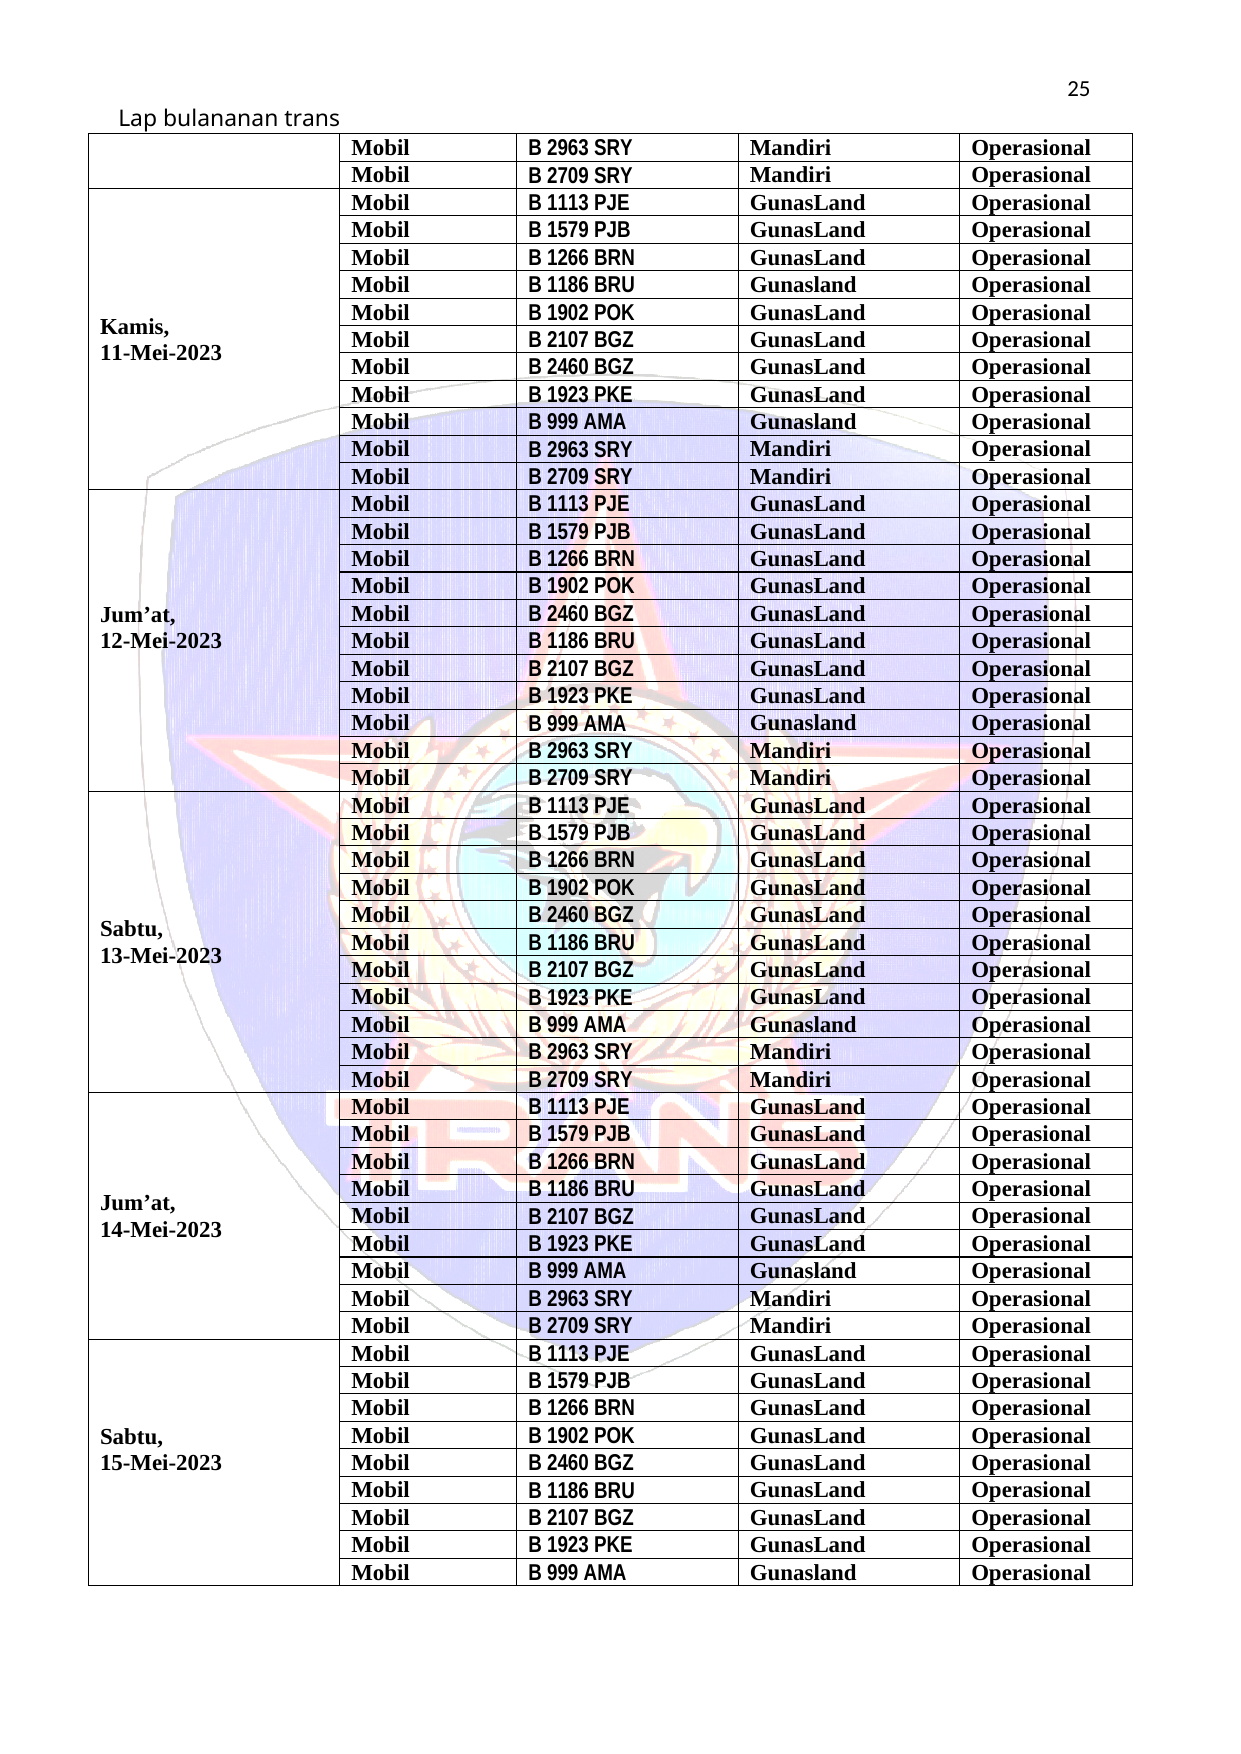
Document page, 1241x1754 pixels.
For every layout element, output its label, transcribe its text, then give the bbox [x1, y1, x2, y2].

table_cell Mandiri [739, 737, 959, 763]
table_cell Operasional [960, 1148, 1132, 1174]
table_cell Operasional [960, 436, 1132, 462]
table_cell Operasional [960, 1504, 1132, 1530]
table_cell Operasional [960, 1258, 1132, 1284]
table_cell Operasional [960, 1066, 1132, 1092]
table_cell B 999 AMA [517, 1011, 738, 1037]
table_cell B 1186 BRU [517, 1477, 738, 1503]
table_cell B 1266 BRN [517, 1394, 738, 1421]
table_cell Operasional [960, 1175, 1132, 1202]
table_cell GunasLand [739, 1340, 959, 1366]
table_cell Mobil [340, 1285, 516, 1311]
table_cell Mobil [340, 627, 516, 654]
table_cell GunasLand [739, 326, 959, 352]
table_cell Mandiri [739, 1312, 959, 1338]
table_cell B 999 AMA [517, 1258, 738, 1284]
table_cell B 1113 PJE [517, 1340, 738, 1366]
table_cell Mobil [340, 1312, 516, 1338]
table_cell GunasLand [739, 189, 959, 215]
table_cell Mobil [340, 353, 516, 380]
table_cell Gunasland [739, 271, 959, 297]
table_cell Operasional [960, 271, 1132, 297]
table_cell Operasional [960, 846, 1132, 873]
table_cell Mobil [340, 1203, 516, 1229]
table_cell Operasional [960, 353, 1132, 380]
table_cell Operasional [960, 216, 1132, 243]
table_cell GunasLand [739, 1504, 959, 1530]
table_cell B 2963 SRY [517, 1285, 738, 1311]
table_cell B 1186 BRU [517, 929, 738, 955]
table_cell B 2460 BGZ [517, 353, 738, 380]
table_cell Mobil [340, 573, 516, 599]
table_cell Operasional [960, 244, 1132, 270]
table_cell Mobil [340, 1258, 516, 1284]
table_cell GunasLand [739, 1531, 959, 1558]
table_cell B 1579 PJB [517, 216, 738, 243]
table_cell Mobil [340, 216, 516, 243]
table_cell Operasional [960, 682, 1132, 708]
table_cell GunasLand [739, 956, 959, 982]
table_cell Operasional [960, 1285, 1132, 1311]
table_cell Operasional [960, 1340, 1132, 1366]
table_cell Operasional [960, 299, 1132, 325]
table_cell B 1266 BRN [517, 846, 738, 873]
table_cell Jum’at, 12-Mei-2023 [89, 490, 339, 791]
table_cell Mobil [340, 846, 516, 873]
table_cell Operasional [960, 956, 1132, 982]
table_cell Mobil [340, 1477, 516, 1503]
table_cell Mobil [340, 792, 516, 818]
table_cell Mobil [340, 134, 516, 161]
table_cell Mobil [340, 1011, 516, 1037]
table_cell Operasional [960, 1120, 1132, 1147]
table_cell Mobil [340, 901, 516, 928]
table_cell Mobil [340, 819, 516, 845]
table_cell Gunasland [739, 710, 959, 736]
table_cell B 2107 BGZ [517, 1203, 738, 1229]
table_cell Operasional [960, 1394, 1132, 1421]
table_cell Operasional [960, 1531, 1132, 1558]
table_cell Mobil [340, 764, 516, 791]
table_cell B 1902 POK [517, 874, 738, 900]
table_cell B 2709 SRY [517, 1066, 738, 1092]
table_cell Mobil [340, 1066, 516, 1092]
table_cell Operasional [960, 874, 1132, 900]
table_cell Mobil [340, 874, 516, 900]
table_cell Operasional [960, 1312, 1132, 1338]
table_cell B 1113 PJE [517, 490, 738, 517]
table_cell Mobil [340, 1340, 516, 1366]
table_cell Mobil [340, 1367, 516, 1393]
table_cell B 1902 POK [517, 1422, 738, 1448]
table_cell Mobil [340, 408, 516, 434]
table_cell Operasional [960, 162, 1132, 188]
table_cell B 1266 BRN [517, 244, 738, 270]
table_cell GunasLand [739, 1449, 959, 1476]
table_cell Mobil [340, 162, 516, 188]
table_cell Operasional [960, 463, 1132, 489]
table_cell Mobil [340, 244, 516, 270]
table_cell Operasional [960, 764, 1132, 791]
table_cell GunasLand [739, 1120, 959, 1147]
table_cell Mobil [340, 1422, 516, 1448]
table_cell Mobil [340, 436, 516, 462]
table_cell Operasional [960, 490, 1132, 517]
table_cell B 2460 BGZ [517, 901, 738, 928]
table_cell Operasional [960, 819, 1132, 845]
table_cell Mobil [340, 737, 516, 763]
table_cell Operasional [960, 545, 1132, 571]
table_cell Jum’at, 14-Mei-2023 [89, 1093, 339, 1338]
table_cell GunasLand [739, 1203, 959, 1229]
table_cell Operasional [960, 381, 1132, 407]
table_cell B 1923 PKE [517, 1531, 738, 1558]
table_cell GunasLand [739, 1093, 959, 1119]
table_cell Mobil [340, 600, 516, 626]
table_cell GunasLand [739, 490, 959, 517]
table_cell B 1579 PJB [517, 1120, 738, 1147]
table_cell Mandiri [739, 436, 959, 462]
table_cell B 1923 PKE [517, 682, 738, 708]
table_cell B 2709 SRY [517, 1312, 738, 1338]
table_cell B 2107 BGZ [517, 655, 738, 681]
table_cell GunasLand [739, 792, 959, 818]
table_cell Operasional [960, 134, 1132, 161]
table_cell B 1113 PJE [517, 1093, 738, 1119]
table_cell Mobil [340, 1175, 516, 1202]
table_cell B 1923 PKE [517, 984, 738, 1010]
table_cell Mobil [340, 271, 516, 297]
table_cell Operasional [960, 1203, 1132, 1229]
table_cell Mobil [340, 381, 516, 407]
table_cell Mobil [340, 655, 516, 681]
table_cell B 1902 POK [517, 299, 738, 325]
table_cell Operasional [960, 710, 1132, 736]
table_cell Mobil [340, 189, 516, 215]
table_cell B 1186 BRU [517, 627, 738, 654]
table_cell B 1186 BRU [517, 1175, 738, 1202]
table_cell Mobil [340, 1230, 516, 1256]
table_cell Gunasland [739, 1559, 959, 1585]
table_cell GunasLand [739, 929, 959, 955]
table_cell Operasional [960, 408, 1132, 434]
table_cell GunasLand [739, 353, 959, 380]
table_cell Operasional [960, 573, 1132, 599]
table_cell GunasLand [739, 1394, 959, 1421]
table_cell Operasional [960, 1422, 1132, 1448]
table_cell GunasLand [739, 216, 959, 243]
table_cell Operasional [960, 737, 1132, 763]
table_cell Mobil [340, 490, 516, 517]
table_cell B 2107 BGZ [517, 956, 738, 982]
table_cell B 2709 SRY [517, 764, 738, 791]
table_cell Mobil [340, 956, 516, 982]
table_cell GunasLand [739, 1422, 959, 1448]
table_cell B 1923 PKE [517, 381, 738, 407]
table_cell GunasLand [739, 984, 959, 1010]
table_cell Mandiri [739, 1038, 959, 1064]
table_cell Mobil [340, 1394, 516, 1421]
table_cell Mandiri [739, 162, 959, 188]
table_cell GunasLand [739, 381, 959, 407]
table_cell Mobil [340, 518, 516, 544]
table_cell Gunasland [739, 1011, 959, 1037]
table_cell B 1266 BRN [517, 1148, 738, 1174]
table_cell Kamis, 11-Mei-2023 [89, 189, 339, 489]
table_cell GunasLand [739, 244, 959, 270]
table_cell GunasLand [739, 1477, 959, 1503]
table_cell GunasLand [739, 518, 959, 544]
table_cell Mandiri [739, 764, 959, 791]
table_cell Mobil [340, 463, 516, 489]
table_cell Operasional [960, 1367, 1132, 1393]
table_cell Mandiri [739, 1066, 959, 1092]
table_cell GunasLand [739, 901, 959, 928]
table_cell B 2963 SRY [517, 737, 738, 763]
table_cell Operasional [960, 984, 1132, 1010]
table_cell Mobil [340, 1148, 516, 1174]
table_cell B 2963 SRY [517, 436, 738, 462]
table_cell Mandiri [739, 463, 959, 489]
table_cell Mobil [340, 326, 516, 352]
table_cell GunasLand [739, 1148, 959, 1174]
table_cell GunasLand [739, 682, 959, 708]
table_cell Operasional [960, 1011, 1132, 1037]
table_cell Sabtu, 15-Mei-2023 [89, 1340, 339, 1585]
table_cell B 1579 PJB [517, 1367, 738, 1393]
table_cell Mandiri [739, 1285, 959, 1311]
table_cell Mobil [340, 1531, 516, 1558]
table_cell GunasLand [739, 1367, 959, 1393]
table_cell Operasional [960, 627, 1132, 654]
table_cell B 1113 PJE [517, 792, 738, 818]
table_cell B 1186 BRU [517, 271, 738, 297]
table_cell Operasional [960, 1449, 1132, 1476]
table_cell Operasional [960, 518, 1132, 544]
table_cell Operasional [960, 1093, 1132, 1119]
table_cell B 2709 SRY [517, 162, 738, 188]
table_cell B 999 AMA [517, 408, 738, 434]
table_cell GunasLand [739, 600, 959, 626]
table_cell B 1579 PJB [517, 819, 738, 845]
table_cell Operasional [960, 1230, 1132, 1256]
table_cell Mobil [340, 1504, 516, 1530]
table_cell Mobil [340, 299, 516, 325]
table_cell GunasLand [739, 874, 959, 900]
table_cell B 2107 BGZ [517, 1504, 738, 1530]
table_cell B 1266 BRN [517, 545, 738, 571]
table_cell GunasLand [739, 299, 959, 325]
table_cell Mobil [340, 984, 516, 1010]
table_cell GunasLand [739, 846, 959, 873]
table_cell B 999 AMA [517, 1559, 738, 1585]
table_cell B 2963 SRY [517, 1038, 738, 1064]
table_cell GunasLand [739, 1175, 959, 1202]
table_cell Mandiri [739, 134, 959, 161]
table_cell Gunasland [739, 408, 959, 434]
table_cell Operasional [960, 1038, 1132, 1064]
table_cell GunasLand [739, 573, 959, 599]
table_cell B 1113 PJE [517, 189, 738, 215]
table_cell Operasional [960, 1477, 1132, 1503]
table_cell Mobil [340, 682, 516, 708]
table_cell Operasional [960, 1559, 1132, 1585]
table_cell Mobil [340, 710, 516, 736]
table_cell GunasLand [739, 1230, 959, 1256]
table_cell Operasional [960, 792, 1132, 818]
table_cell Operasional [960, 326, 1132, 352]
table_cell GunasLand [739, 655, 959, 681]
table_cell Operasional [960, 655, 1132, 681]
table_cell Operasional [960, 929, 1132, 955]
table_cell Mobil [340, 929, 516, 955]
table_cell Operasional [960, 600, 1132, 626]
table_cell B 1902 POK [517, 573, 738, 599]
table_cell Mobil [340, 1093, 516, 1119]
table_cell B 2963 SRY [517, 134, 738, 161]
table_cell GunasLand [739, 819, 959, 845]
table_cell Gunasland [739, 1258, 959, 1284]
table_cell Operasional [960, 189, 1132, 215]
table_cell Mobil [340, 1120, 516, 1147]
table_cell B 1579 PJB [517, 518, 738, 544]
table_cell GunasLand [739, 545, 959, 571]
table_cell Mobil [340, 1038, 516, 1064]
table_cell GunasLand [739, 627, 959, 654]
table_cell Sabtu, 13-Mei-2023 [89, 792, 339, 1092]
table_cell B 999 AMA [517, 710, 738, 736]
table_cell Operasional [960, 901, 1132, 928]
table_cell B 2107 BGZ [517, 326, 738, 352]
table_cell B 2460 BGZ [517, 600, 738, 626]
table_cell B 1923 PKE [517, 1230, 738, 1256]
table_cell Mobil [340, 1449, 516, 1476]
table_cell B 2709 SRY [517, 463, 738, 489]
table_cell Mobil [340, 1559, 516, 1585]
table_cell Mobil [340, 545, 516, 571]
table_cell B 2460 BGZ [517, 1449, 738, 1476]
